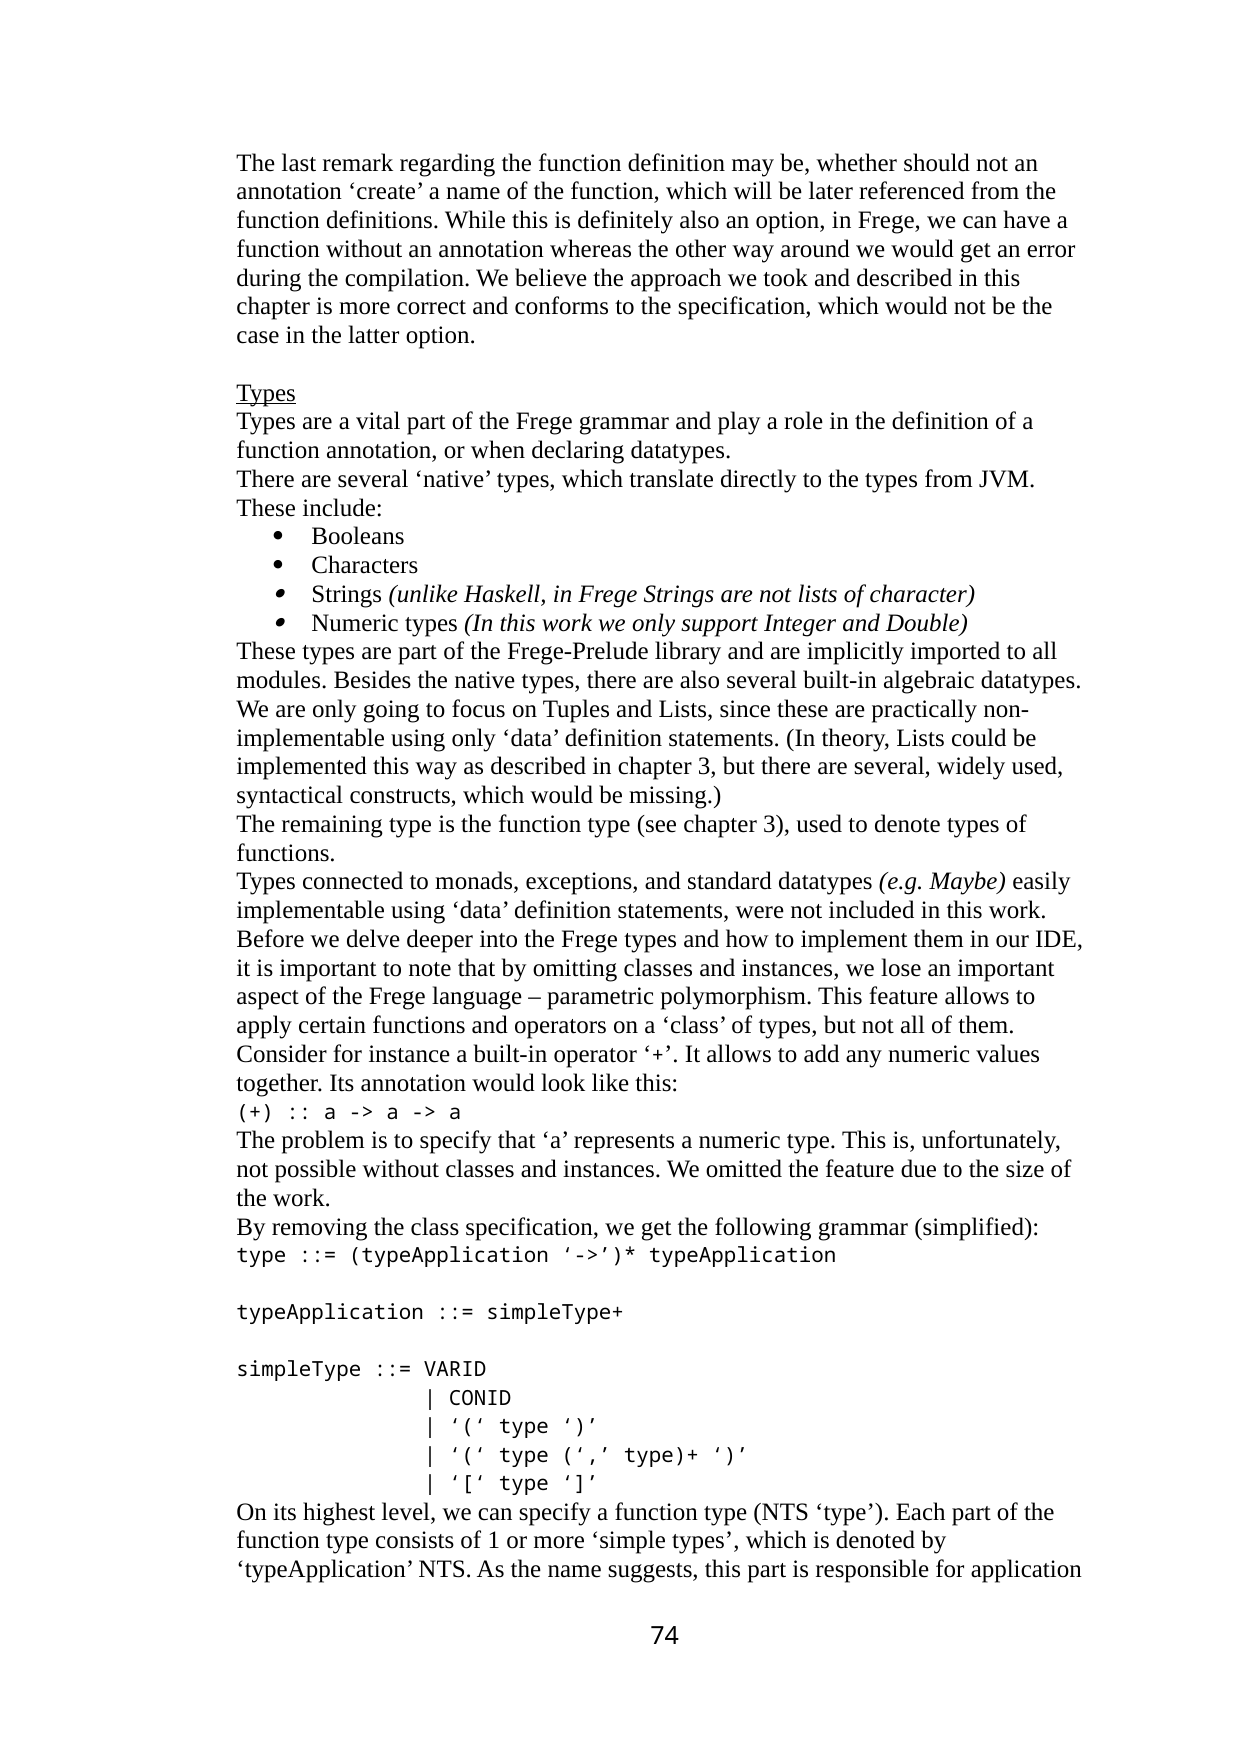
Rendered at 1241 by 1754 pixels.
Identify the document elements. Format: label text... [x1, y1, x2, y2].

list Numeric types (In this work we only support Integer and Double) [274, 608, 1092, 636]
text Types are a vital part of the Frege grammar and play a role in the definition of a function annotation, or when declaring datatypes. [236, 406, 1092, 464]
text | ‘(‘ type ‘)’ [236, 1411, 1092, 1440]
text These types are part of the Frege-Prelude library and are implicitly imported to all modules. Besides the native types, there are also several built-in algebraic datatypes. We are only going to focus on Tuples and Lists, since these are practically non-implementable using only ‘data’ definition statements. (In theory, Lists could be implemented this way as described in chapter 3, but there are several, widely used, syntactical constructs, which would be missing.) [236, 636, 1092, 809]
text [236, 1497, 1092, 1583]
text (+) :: a -> a -> a [236, 1097, 1092, 1126]
text | CONID [236, 1383, 1092, 1411]
text | ‘(‘ type (‘,’ type)+ ‘)’ [236, 1440, 1092, 1468]
text Types connected to monads, exceptions, and standard datatypes (e.g. Maybe) easily implementable using ‘data’ definition statements, were not included in this work. [236, 866, 1092, 924]
text There are several ‘native’ types, which translate directly to the types from JVM. These include: [236, 464, 1092, 521]
text simpleType ::= VARID [236, 1354, 1092, 1383]
text The remaining type is the function type (see chapter 3), used to denote types of functions. [236, 809, 1092, 866]
text typeApplication ::= simpleType+ [236, 1297, 1092, 1326]
list Strings (unlike Haskell, in Frege Strings are not lists of character) [274, 579, 1092, 608]
text | ‘[‘ type ‘]’ [236, 1468, 1092, 1497]
list Booleans [274, 521, 1092, 550]
text The problem is to specify that ‘a’ represents a numeric type. This is, unfortunately, not possible without classes and instances. We omitted the feature due to the size of the work. [236, 1126, 1092, 1212]
list Characters [274, 550, 1092, 579]
text type ::= (typeApplication ‘->’)* typeApplication [236, 1241, 1092, 1269]
text By removing the class specification, we get the following grammar (simplified): [236, 1212, 1092, 1241]
text Types [236, 378, 1092, 406]
text The last remark regarding the function definition may be, whether should not an annotation ‘create’ a name of the function, which will be later referenced from the function definitions. While this is definitely also an option, in Frege, we can have a function without an annotation whereas the other way around we would get an error during the compilation. We believe the approach we took and described in this chapter is more correct and conforms to the specification, which would not be the case in the latter option. [236, 148, 1092, 349]
text Before we delve deeper into the Frege types and how to implement them in our IDE, it is important to note that by omitting classes and instances, we lose an important aspect of the Frege language – parametric polymorphism. This feature allows to apply certain functions and operators on a ‘class’ of types, but not all of them. Consider for instance a built-in operator ‘+’. It allows to add any numeric values together. Its annotation would look like this: [236, 924, 1092, 1097]
